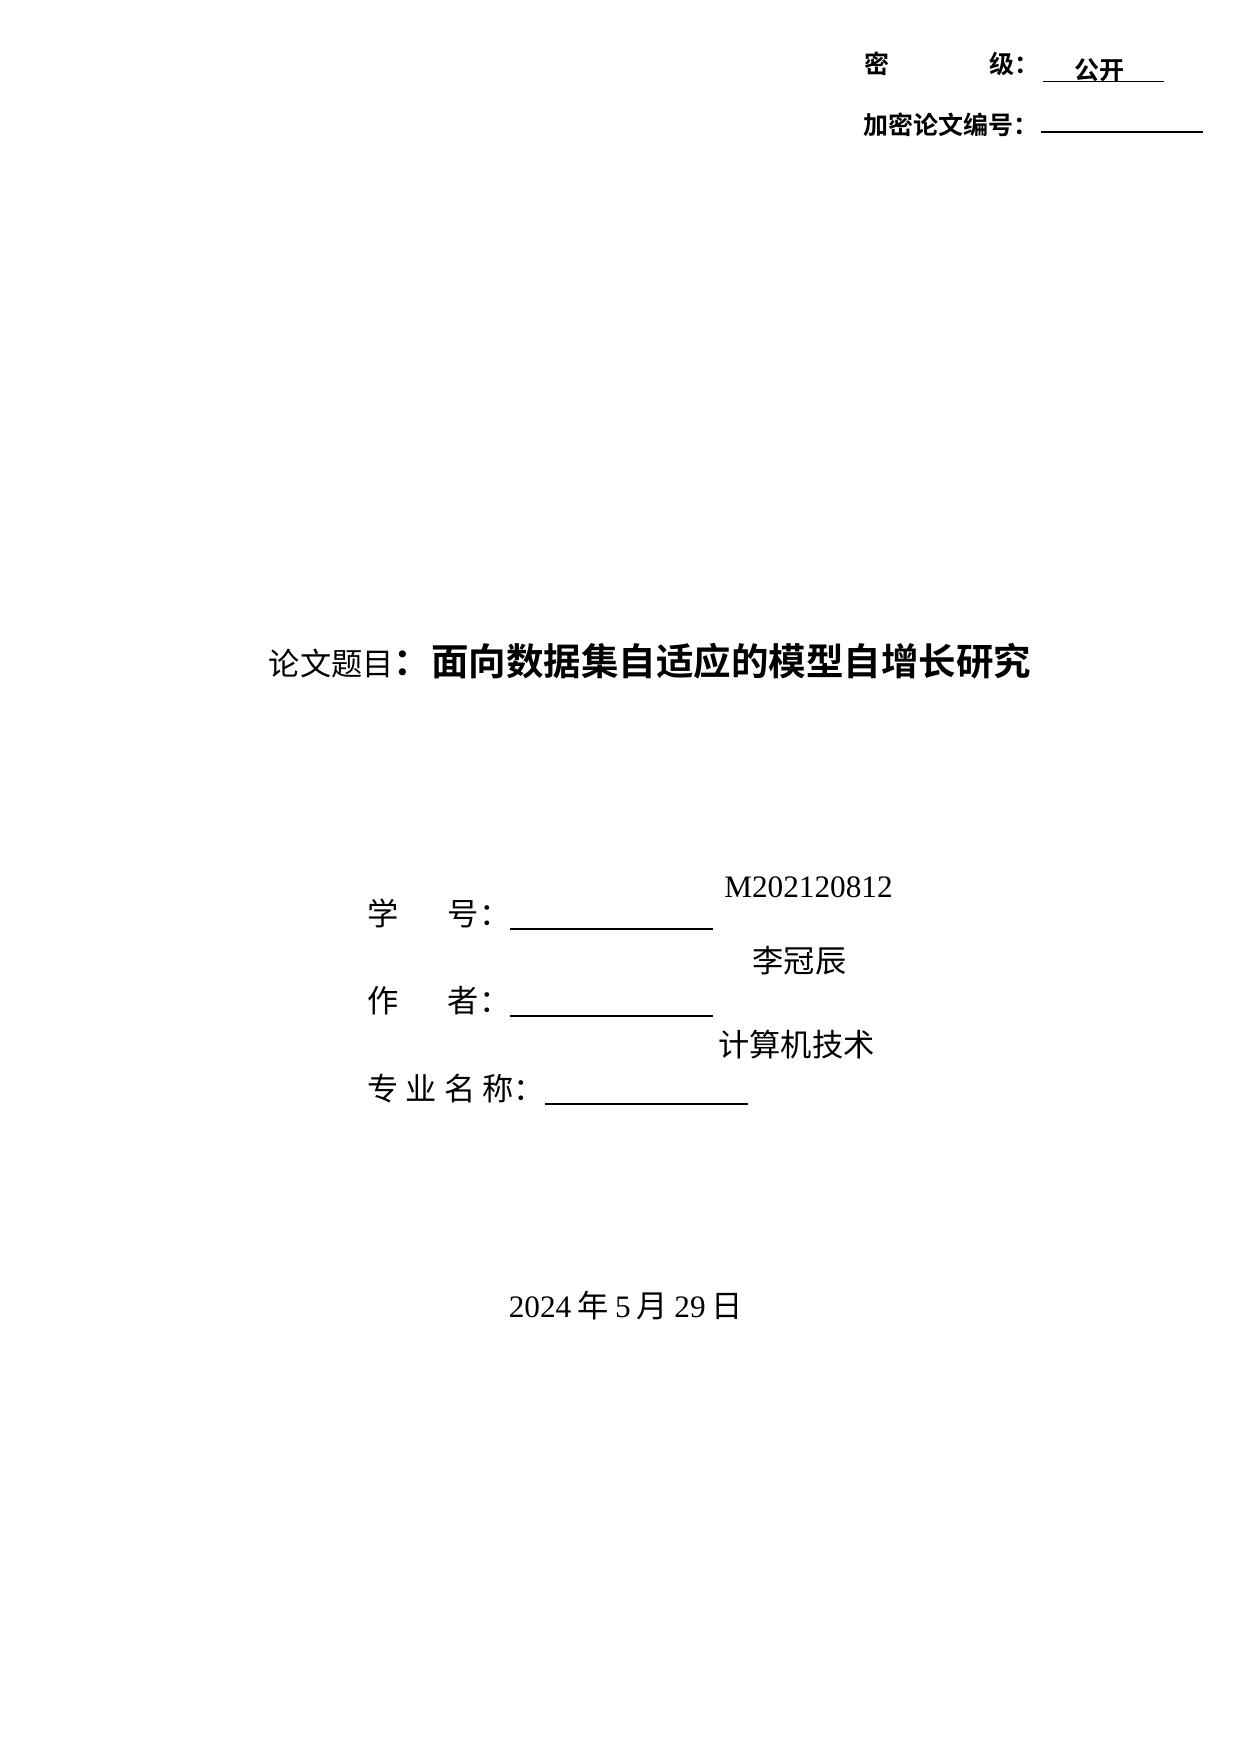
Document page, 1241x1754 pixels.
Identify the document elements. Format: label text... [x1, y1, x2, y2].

text 2024年5月29日 [236, 1272, 1015, 1337]
text 学 号： [236, 879, 1062, 944]
text 作 者： [236, 967, 1062, 1032]
text 专 业 名 称： [236, 1054, 1062, 1119]
text 论文题目：面向数据集自适应的模型自增长研究 [236, 626, 1063, 691]
